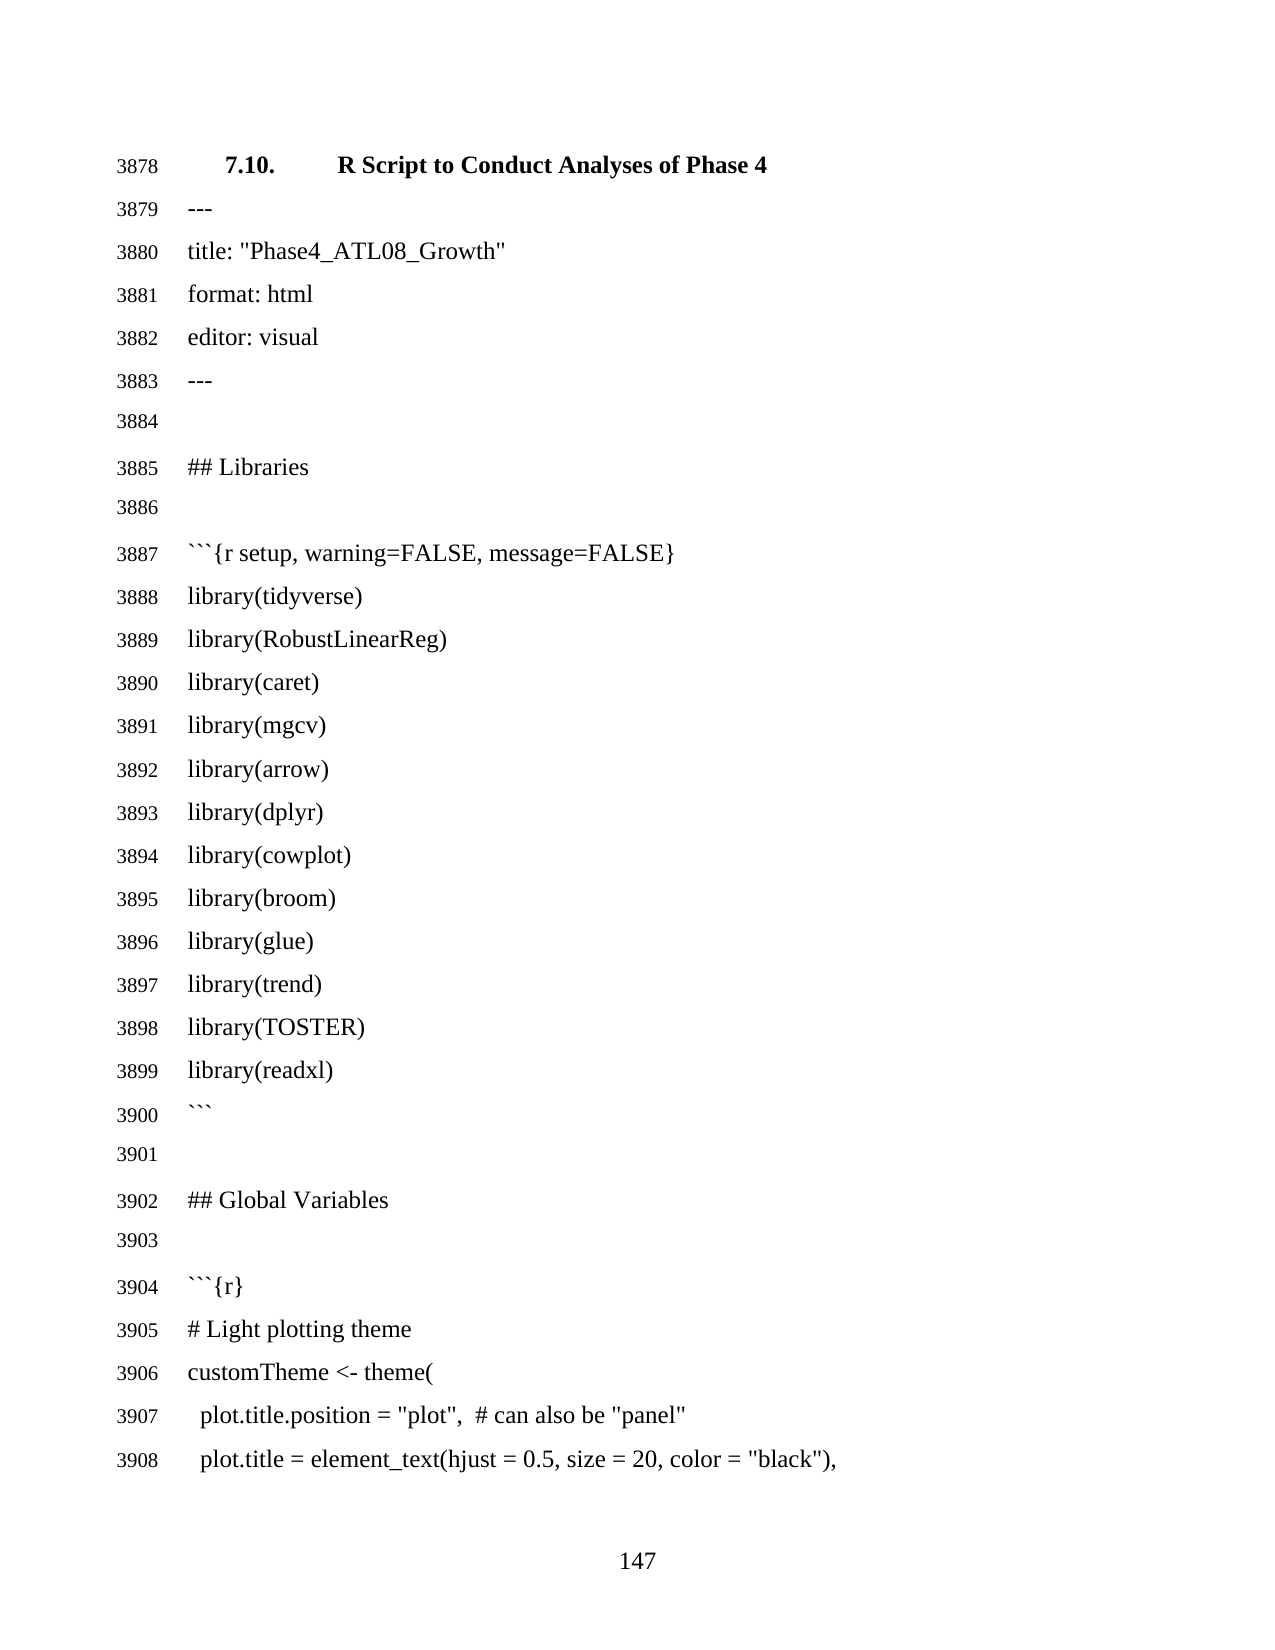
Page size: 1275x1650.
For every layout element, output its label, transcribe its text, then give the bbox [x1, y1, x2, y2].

text library(dplyr) [187, 797, 1087, 826]
text customTheme <- theme( [187, 1357, 1087, 1386]
text library(trend) [187, 969, 1087, 998]
text library(broom) [187, 883, 1087, 912]
text --- [187, 366, 1087, 394]
text library(RobustLinearReg) [187, 624, 1087, 653]
text ## Global Variables [187, 1185, 1087, 1214]
list R Script to Conduct Analyses of Phase 4 [225, 150, 1087, 179]
text ```{r} [187, 1271, 1087, 1300]
text plot.title = element_text(hjust = 0.5, size = 20, color = "black"), [187, 1444, 1087, 1472]
text format: html [187, 279, 1087, 308]
text library(glue) [187, 926, 1087, 955]
text library(mgcv) [187, 711, 1087, 739]
text library(tidyverse) [187, 581, 1087, 610]
text library(cowplot) [187, 840, 1087, 869]
text plot.title.position = "plot", # can also be "panel" [187, 1401, 1087, 1429]
text ## Libraries [187, 452, 1087, 481]
text library(readxl) [187, 1056, 1087, 1084]
text library(TOSTER) [187, 1012, 1087, 1041]
text # Light plotting theme [187, 1314, 1087, 1343]
text editor: visual [187, 322, 1087, 351]
text ``` [187, 1099, 1087, 1127]
text library(arrow) [187, 754, 1087, 782]
text --- [187, 193, 1087, 222]
text title: "Phase4_ATL08_Growth" [187, 236, 1087, 265]
text library(caret) [187, 667, 1087, 696]
text ```{r setup, warning=FALSE, message=FALSE} [187, 538, 1087, 567]
